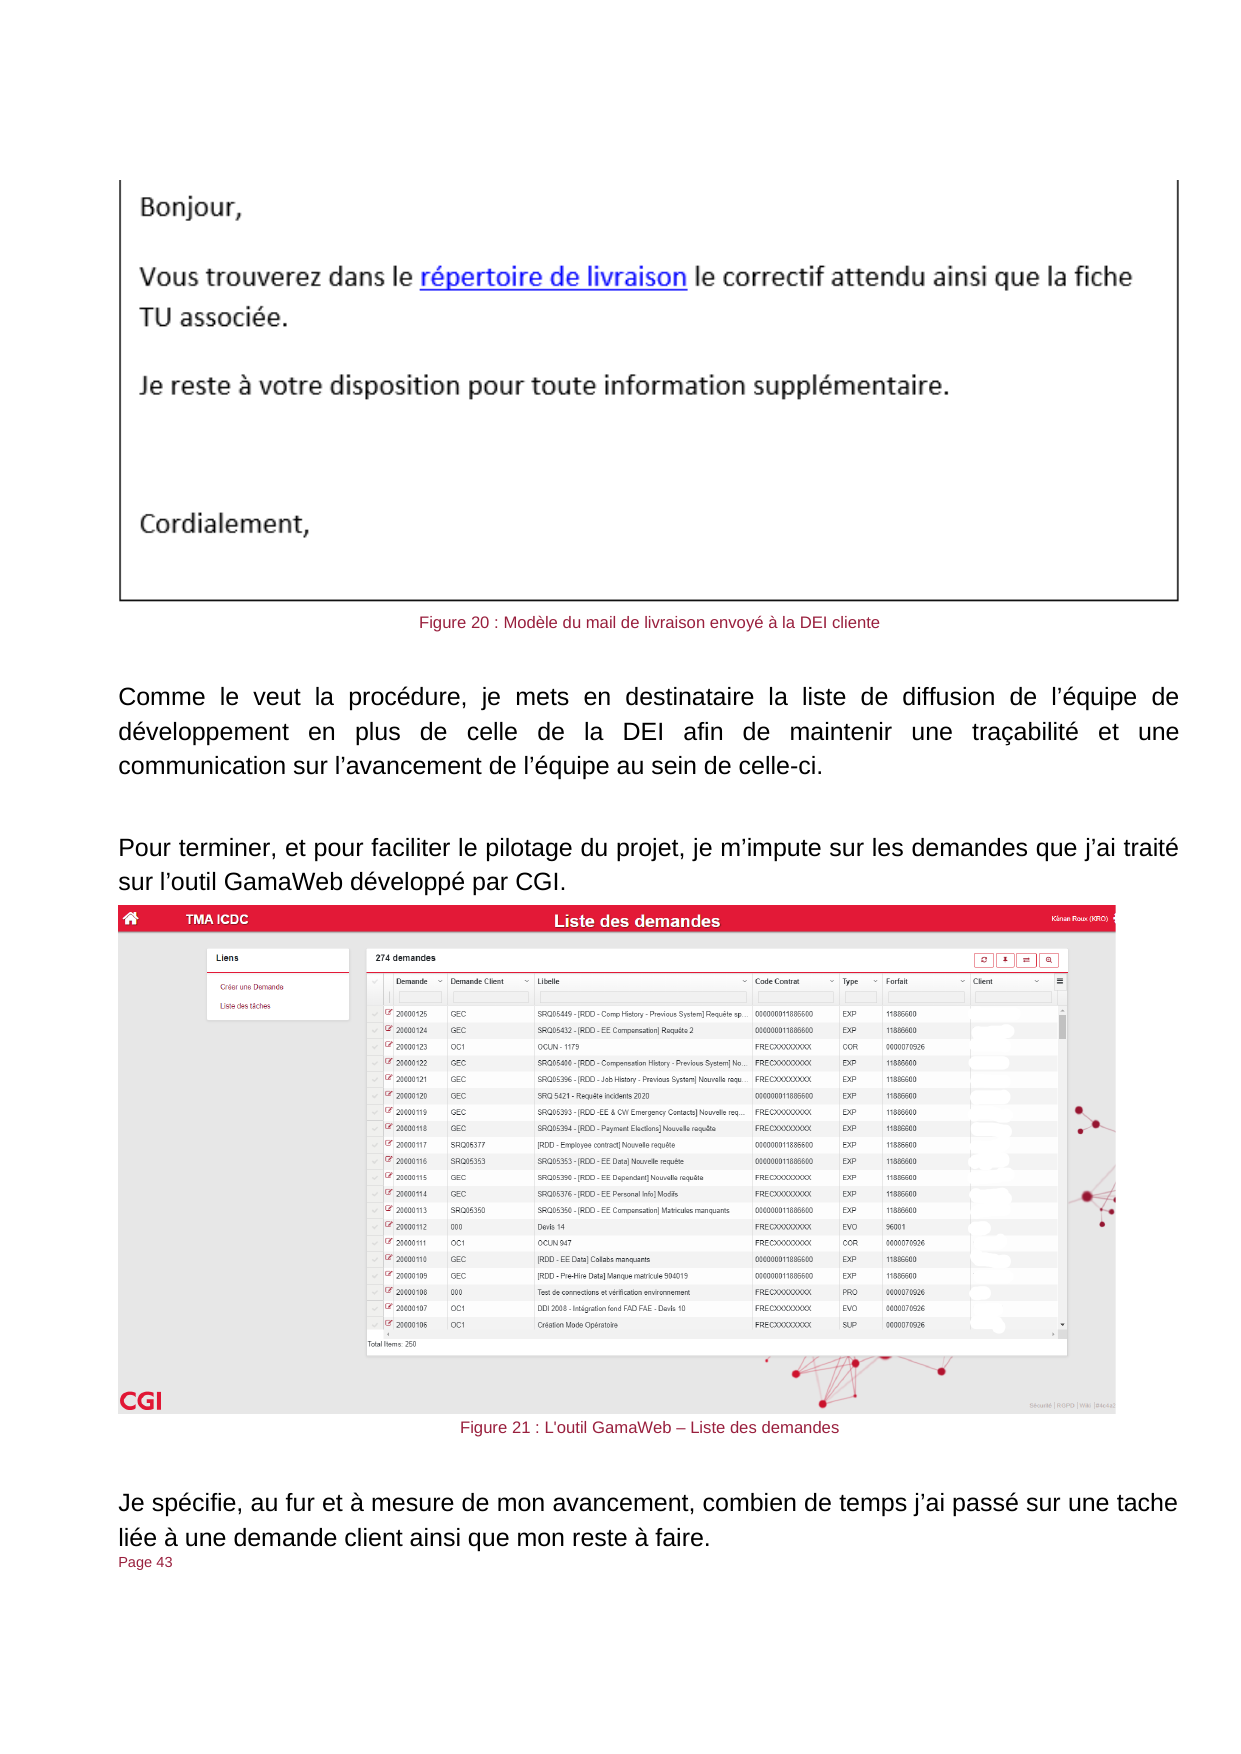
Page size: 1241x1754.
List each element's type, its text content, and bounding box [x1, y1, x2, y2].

picture [118, 180, 1182, 603]
picture [118, 905, 1116, 1414]
text Je spécifie, au fur et à mesure de mon avancement, combien de temps j’ai passé sur une tache liée à une demande client ainsi que mon reste à faire. [118, 1488, 1181, 1551]
text Pour terminer, et pour faciliter le pilotage du projet, je m’impute sur les demandes que j’ai traité sur l’outil GamaWeb développé par CGI. [118, 833, 1181, 896]
text Comme le veut la procédure, je mets en destinataire la liste de diffusion de l’équipe de développement en plus de celle de la DEI afin de maintenir une traçabilité et une communication sur l’avancement de l’équipe au sein de celle-ci. [118, 682, 1181, 780]
